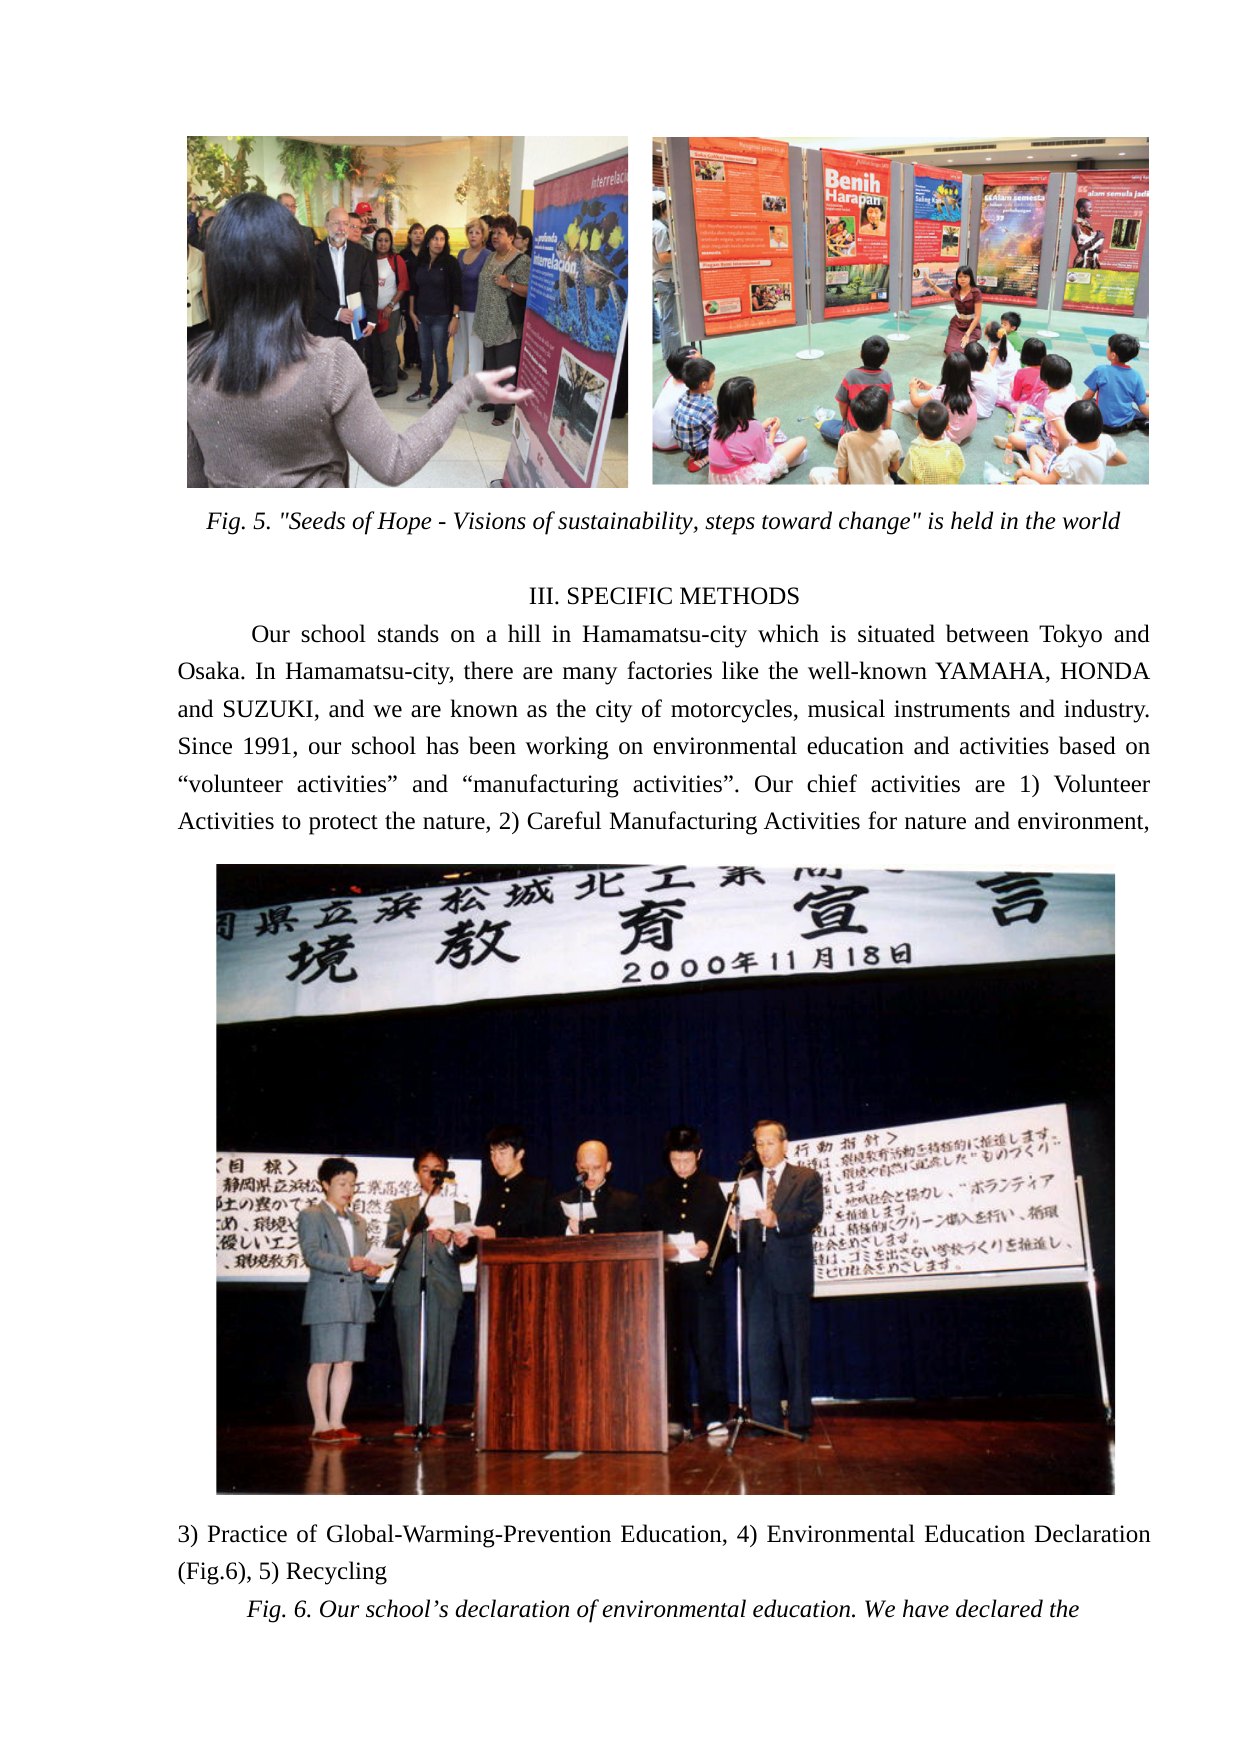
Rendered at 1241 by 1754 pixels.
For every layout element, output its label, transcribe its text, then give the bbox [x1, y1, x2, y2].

picture [649, 135, 1150, 486]
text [177, 1589, 1152, 1627]
picture [216, 864, 1116, 1495]
text III. SPECIFIC METHODS [177, 577, 1152, 614]
picture [184, 133, 628, 487]
